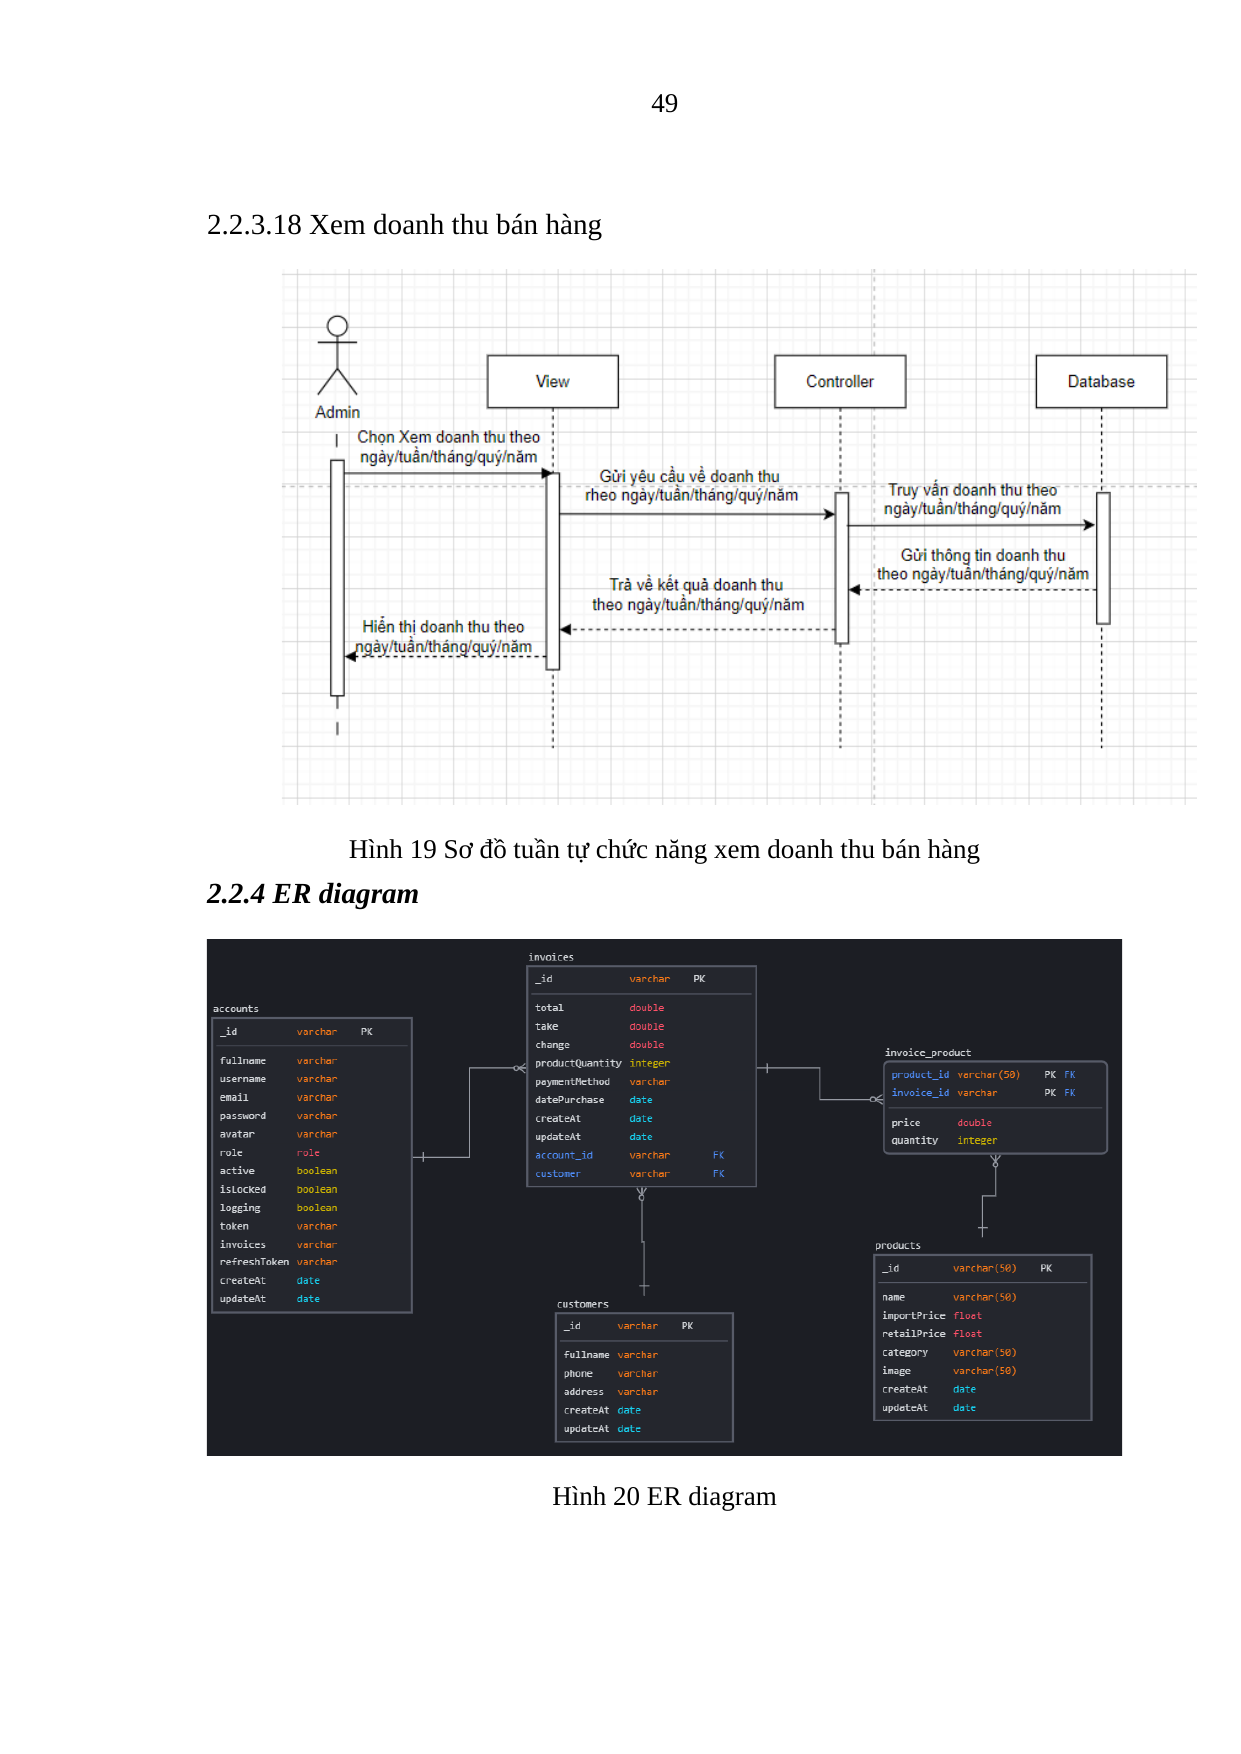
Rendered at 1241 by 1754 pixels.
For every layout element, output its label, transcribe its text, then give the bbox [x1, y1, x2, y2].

text Hình 20 ER diagram [207, 1480, 1122, 1511]
text Hình 19 Sơ đồ tuần tự chức năng xem doanh thu bán hàng [207, 833, 1122, 864]
picture [281, 269, 1197, 805]
picture [206, 939, 1123, 1456]
subtitle Xem doanh thu bán hàng [207, 207, 1122, 240]
subtitle ER diagram [207, 877, 1122, 910]
